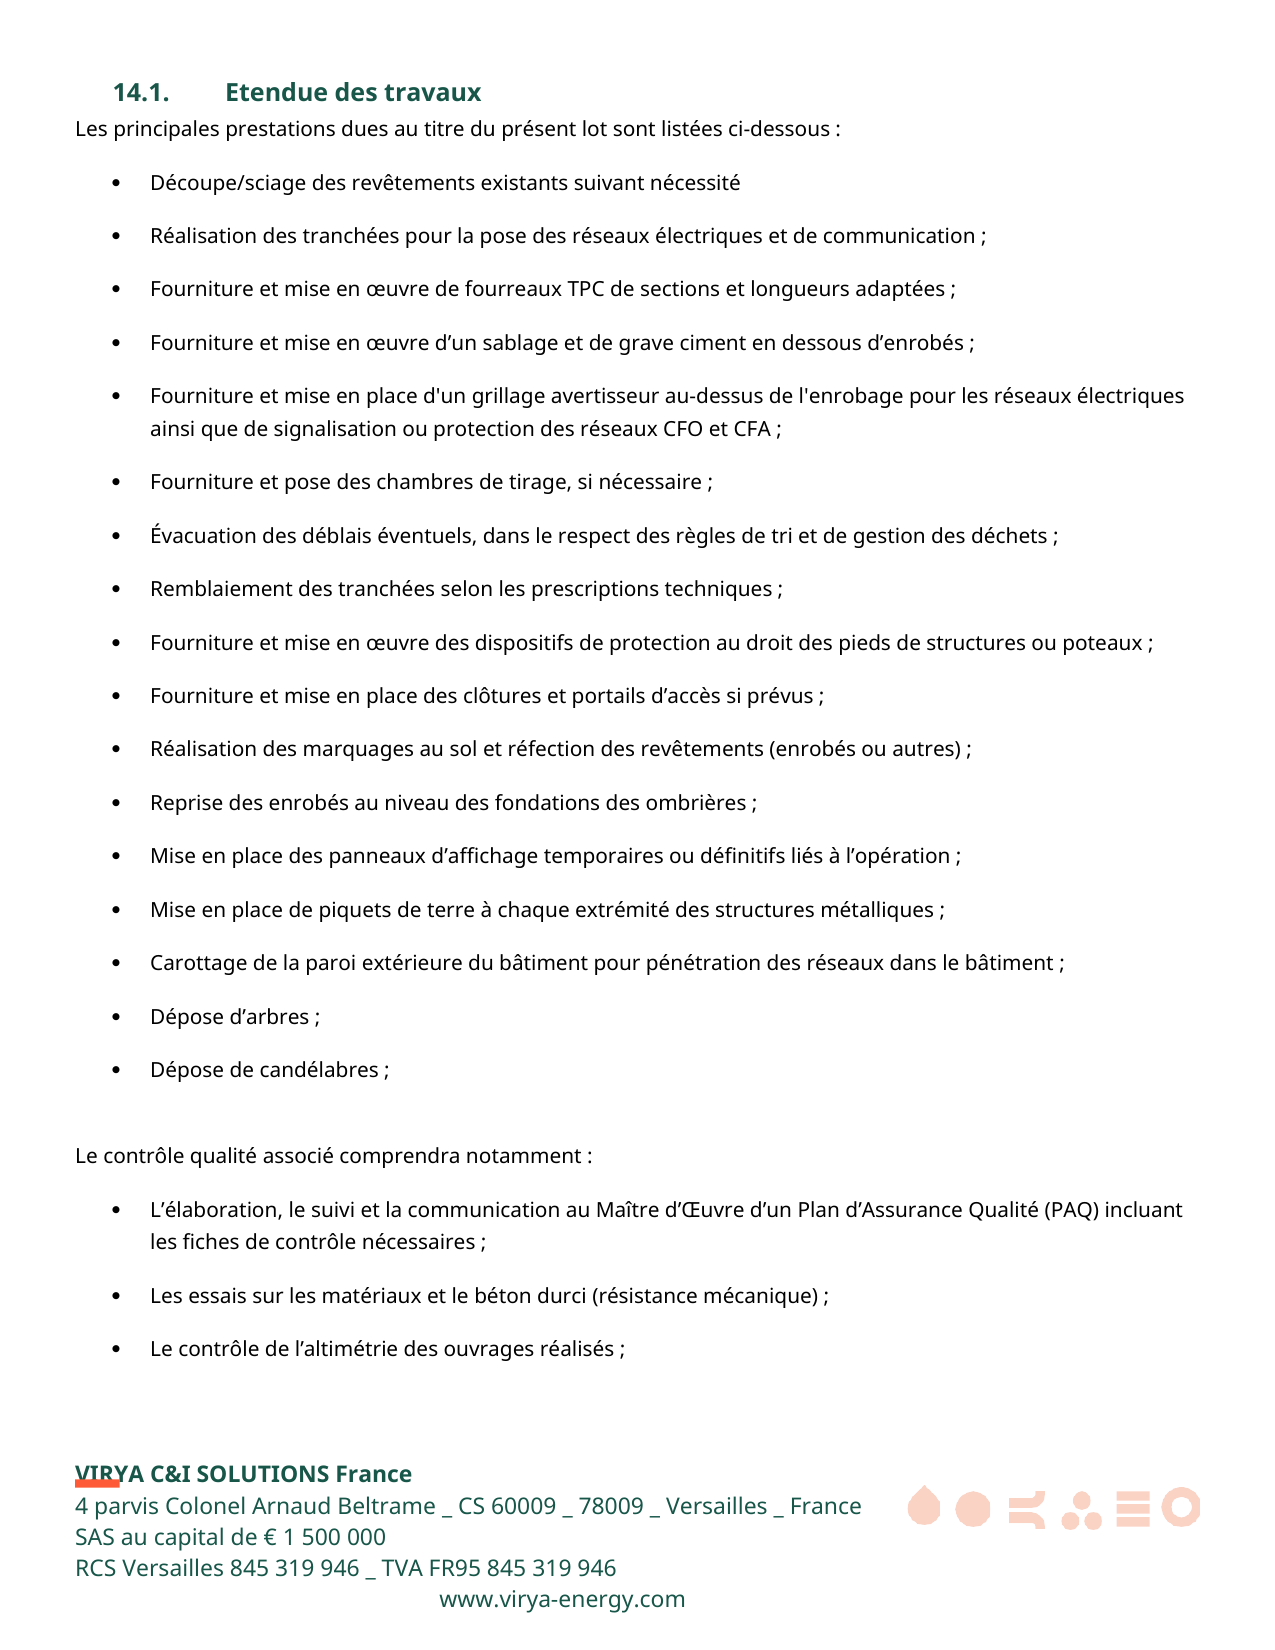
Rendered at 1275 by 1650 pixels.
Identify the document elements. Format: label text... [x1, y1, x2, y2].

subtitle Fourniture et mise en œuvre d’un sablage et de grave ciment en dessous d’enrobés ; [112, 328, 1200, 356]
subtitle Dépose de candélabres ; [112, 1055, 1200, 1116]
subtitle Fourniture et mise en place des clôtures et portails d’accès si prévus ; [112, 681, 1200, 709]
subtitle Les essais sur les matériaux et le béton durci (résistance mécanique) ; [112, 1281, 1200, 1309]
subtitle Mise en place des panneaux d’affichage temporaires ou définitifs liés à l’opération ; [112, 841, 1200, 870]
subtitle Découpe/sciage des revêtements existants suivant nécessité [112, 168, 1200, 196]
subtitle Mise en place de piquets de terre à chaque extrémité des structures métalliques ; [112, 895, 1200, 923]
picture [907, 1485, 940, 1525]
picture [1009, 1512, 1045, 1529]
subtitle L’élaboration, le suivi et la communication au Maître d’Œuvre d’un Plan d’Assurance Qualité (PAQ) incluant les fiches de contrôle nécessaires ; [112, 1195, 1200, 1256]
subtitle Reprise des enrobés au niveau des fondations des ombrières ; [112, 788, 1200, 816]
subtitle Fourniture et mise en œuvre de fourreaux TPC de sections et longueurs adaptées ; [112, 274, 1200, 303]
subtitle Remblaiement des tranchées selon les prescriptions techniques ; [112, 574, 1200, 603]
picture [1061, 1491, 1102, 1530]
subtitle Réalisation des marquages au sol et réfection des revêtements (enrobés ou autres) ; [112, 734, 1200, 763]
subtitle Le contrôle de l’altimétrie des ouvrages réalisés ; [112, 1334, 1200, 1363]
subtitle Carottage de la paroi extérieure du bâtiment pour pénétration des réseaux dans le bâtiment ; [112, 948, 1200, 977]
subtitle Dépose d’arbres ; [112, 1002, 1200, 1030]
subtitle Réalisation des tranchées pour la pose des réseaux électriques et de communication ; [112, 221, 1200, 249]
picture [955, 1491, 991, 1527]
text Etendue des travaux [112, 75, 1200, 109]
subtitle Évacuation des déblais éventuels, dans le respect des règles de tri et de gestion des déchets ; [112, 521, 1200, 549]
subtitle Les principales prestations dues au titre du présent lot sont listées ci-dessous : [75, 114, 1200, 143]
picture [1009, 1491, 1045, 1508]
subtitle Fourniture et pose des chambres de tirage, si nécessaire ; [112, 467, 1200, 496]
subtitle Fourniture et mise en œuvre des dispositifs de protection au droit des pieds de structures ou poteaux ; [112, 628, 1200, 656]
picture [1161, 1487, 1200, 1527]
subtitle Fourniture et mise en place d'un grillage avertisseur au-dessus de l'enrobage pour les réseaux électriques ainsi que de signalisation ou protection des réseaux CFO et CFA ; [112, 381, 1200, 442]
subtitle Le contrôle qualité associé comprendra notamment : [75, 1141, 1200, 1170]
